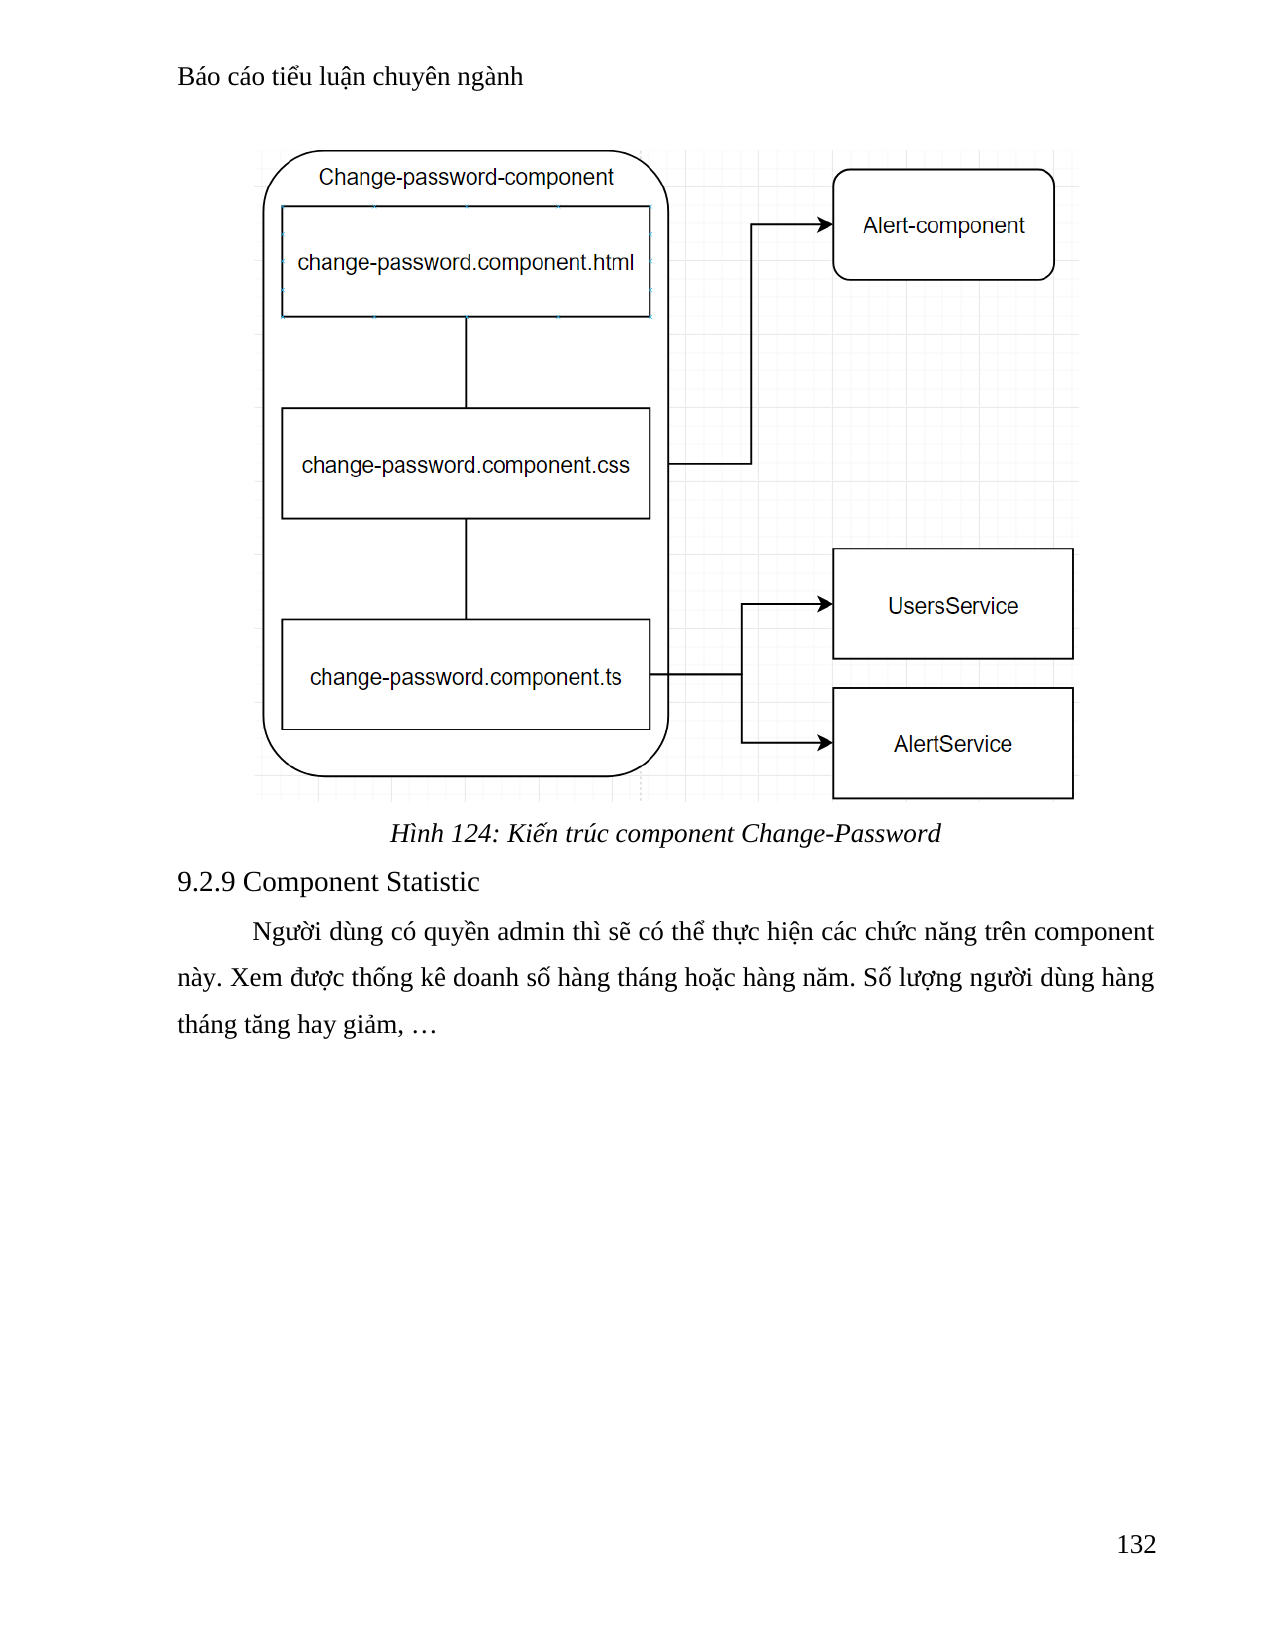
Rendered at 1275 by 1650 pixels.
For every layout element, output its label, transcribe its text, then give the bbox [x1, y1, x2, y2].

text Hình 124: Kiến trúc component Change-Password [177, 818, 1156, 849]
text Người dùng có quyền admin thì sẽ có thể thực hiện các chức năng trên component này. Xem được thống kê doanh số hàng tháng hoặc hàng năm. Số lượng người dùng hàng tháng tăng hay giảm, … [177, 914, 1156, 1039]
text 9.2.9 Component Statistic [177, 864, 1156, 898]
picture [254, 150, 1080, 802]
